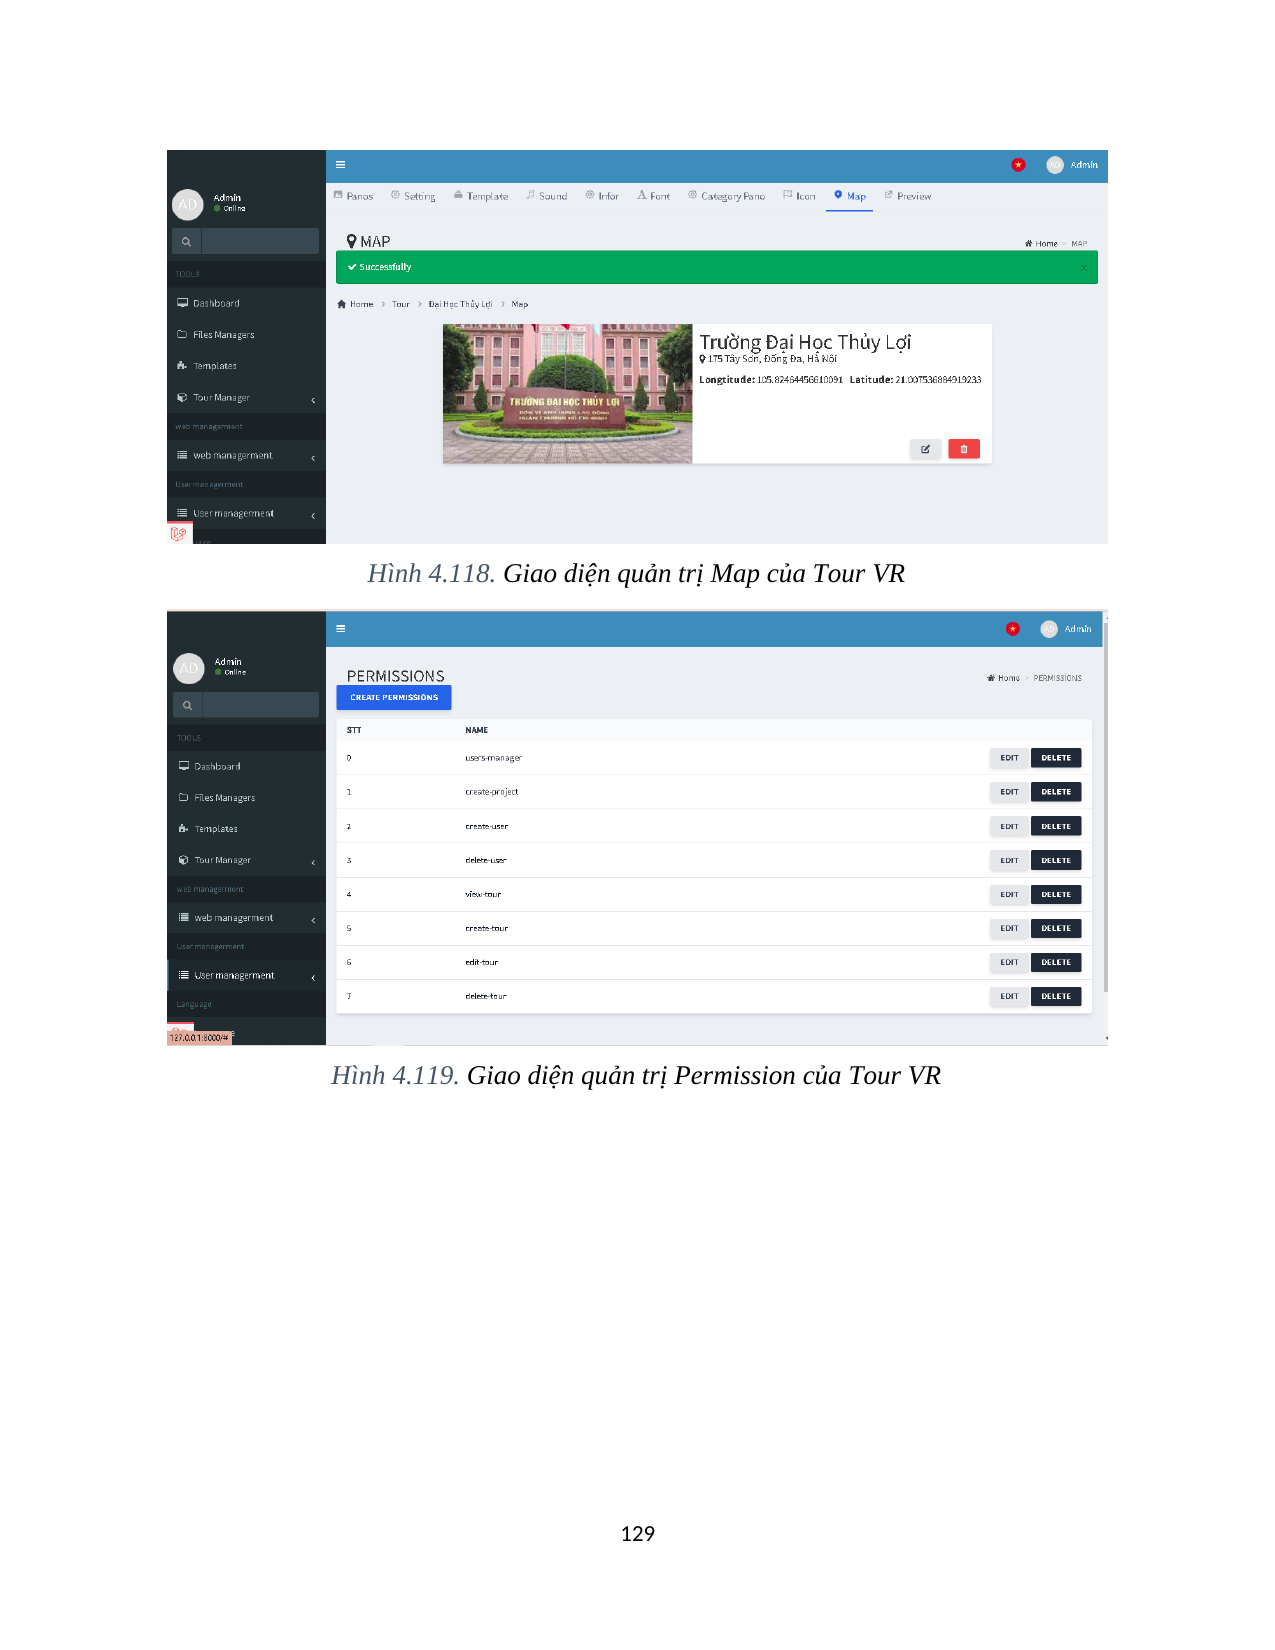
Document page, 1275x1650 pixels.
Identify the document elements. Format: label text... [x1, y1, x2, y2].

picture [167, 609, 1108, 1046]
picture [167, 150, 1108, 544]
